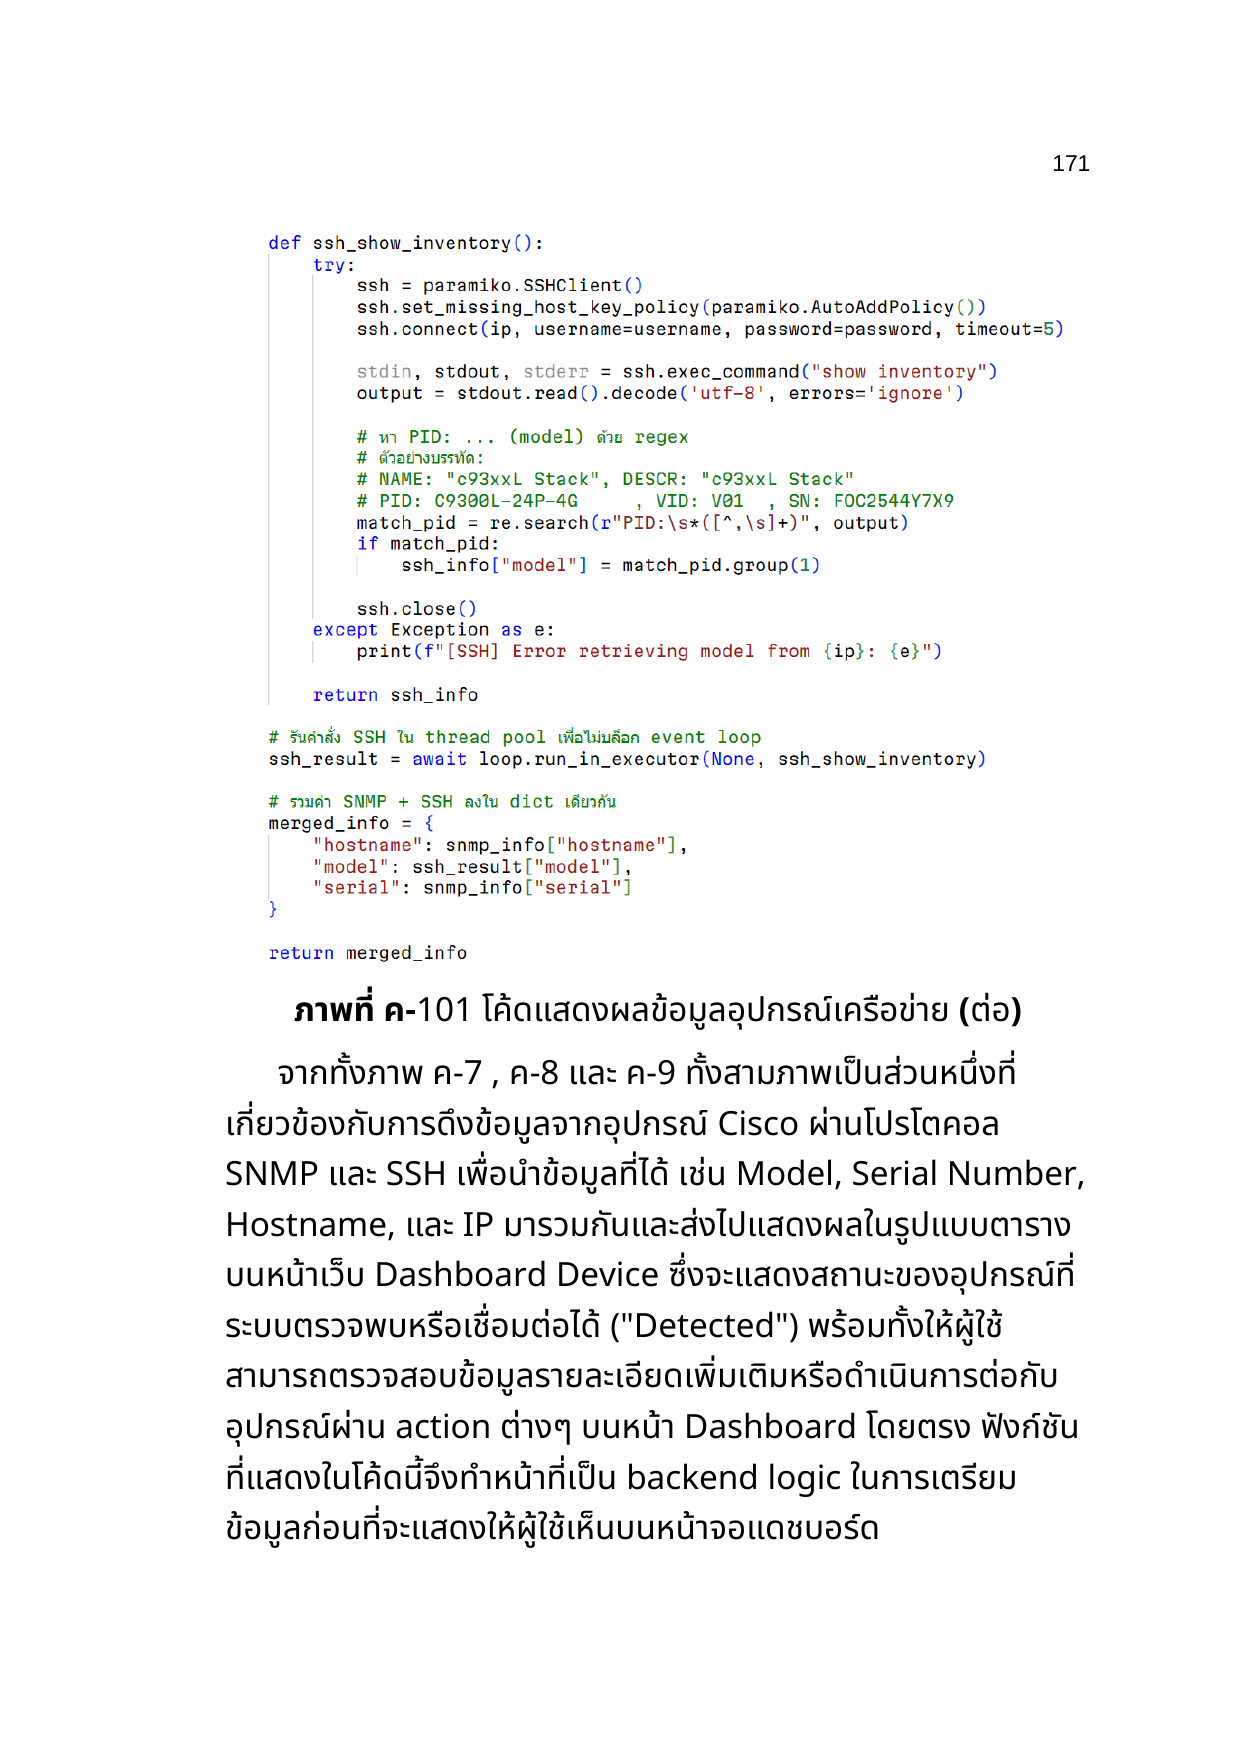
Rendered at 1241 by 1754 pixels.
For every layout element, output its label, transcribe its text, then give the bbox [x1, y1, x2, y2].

picture [225, 225, 1091, 970]
text จากทั้งภาพ ค-7 , ค-8 และ ค-9 ทั้งสามภาพเป็นส่วนหนึ่งที่เกี่ยวข้องกับการดึงข้อมูลจากอุปกรณ์ Cisco ผ่านโปรโตคอล SNMP และ SSH เพื่อนำข้อมูลที่ได้ เช่น Model, Serial Number, Hostname, และ IP มารวมกันและส่งไปแสดงผลในรูปแบบตารางบนหน้าเว็บ Dashboard Device ซึ่งจะแสดงสถานะของอุปกรณ์ที่ระบบตรวจพบหรือเชื่อมต่อได้ ("Detected") พร้อมทั้งให้ผู้ใช้สามารถตรวจสอบข้อมูลรายละเอียดเพิ่มเติมหรือดำเนินการต่อกับอุปกรณ์ผ่าน action ต่างๆ บนหน้า Dashboard โดยตรง ฟังก์ชันที่แสดงในโค้ดนี้จึงทำหน้าที่เป็น backend logic ในการเตรียมข้อมูลก่อนที่จะแสดงให้ผู้ใช้เห็นบนหน้าจอแดชบอร์ด [225, 1049, 1090, 1554]
